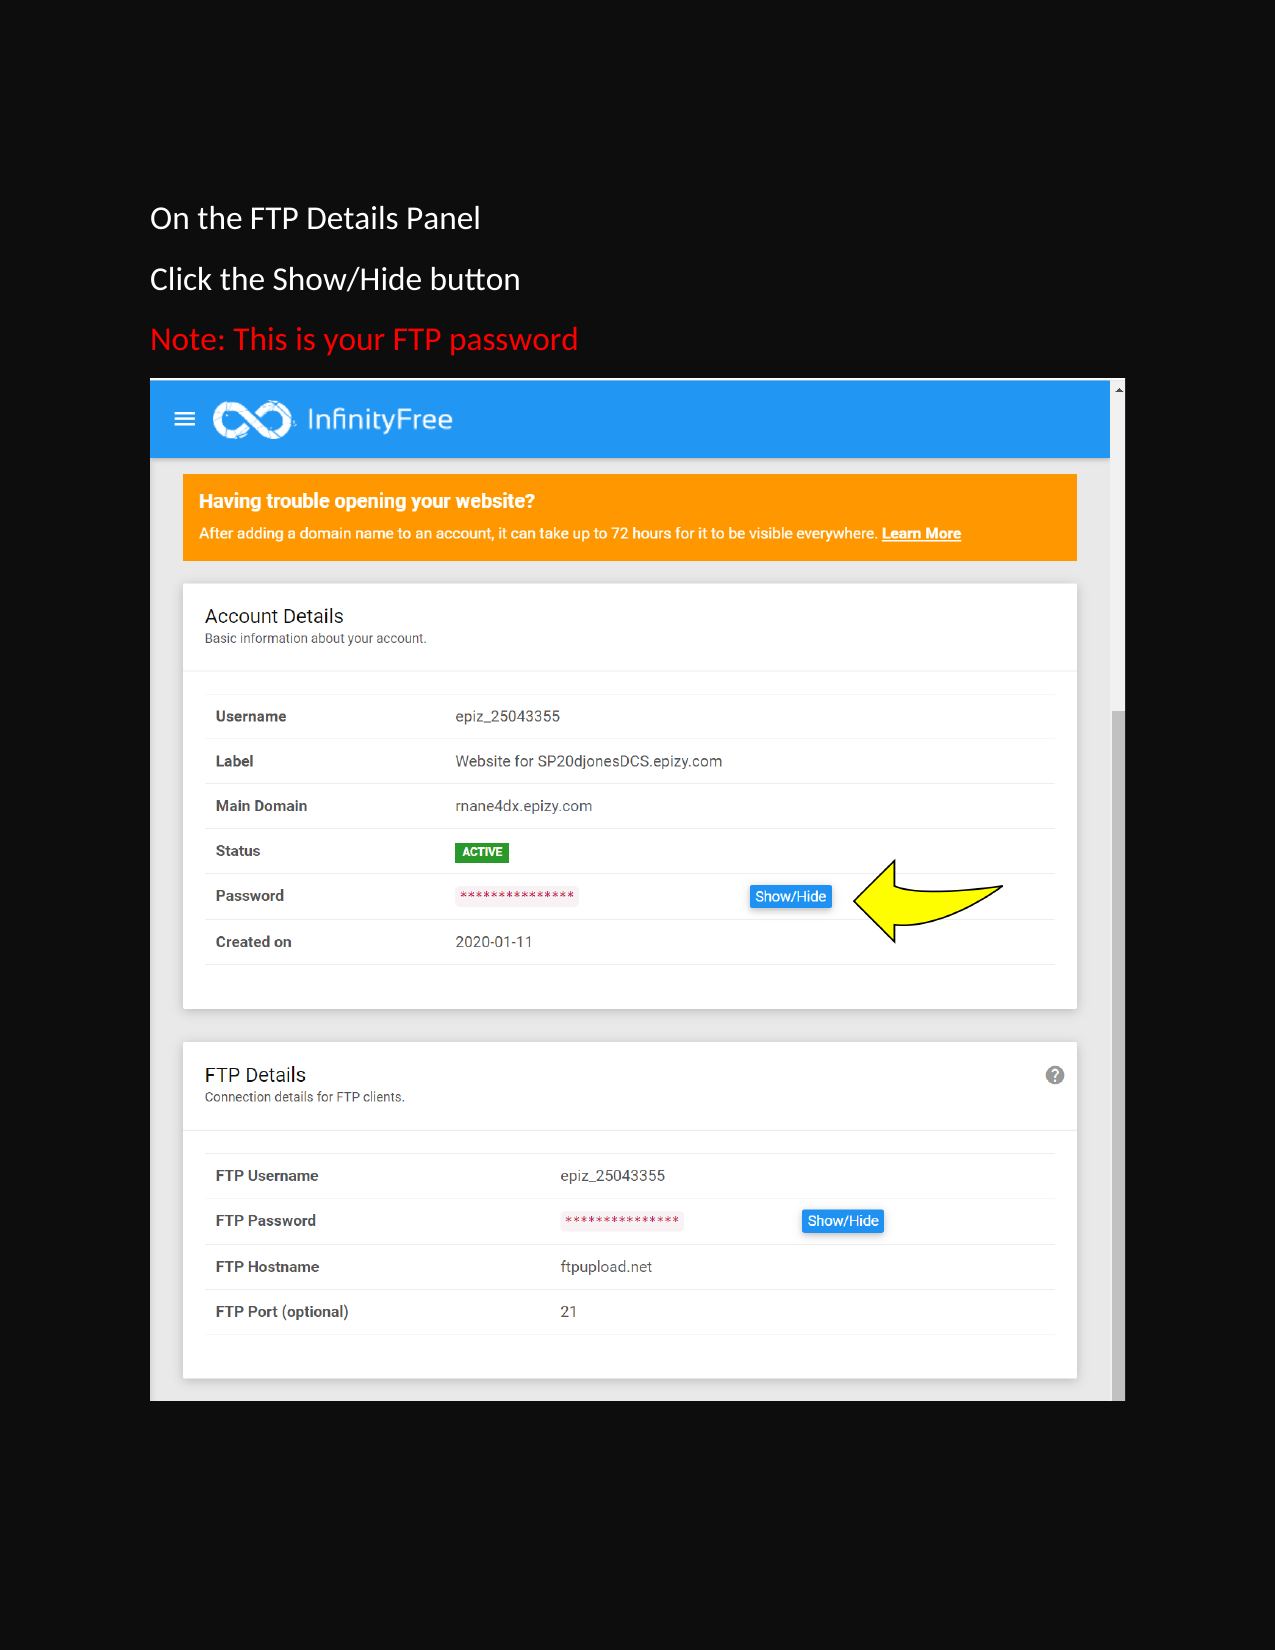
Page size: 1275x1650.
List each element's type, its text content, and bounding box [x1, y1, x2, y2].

text Click the Show/Hide button [150, 257, 1125, 298]
text On the FTP Details Panel [150, 197, 1125, 238]
picture [150, 378, 1125, 1401]
text Note: This is your FTP password [150, 318, 1125, 359]
